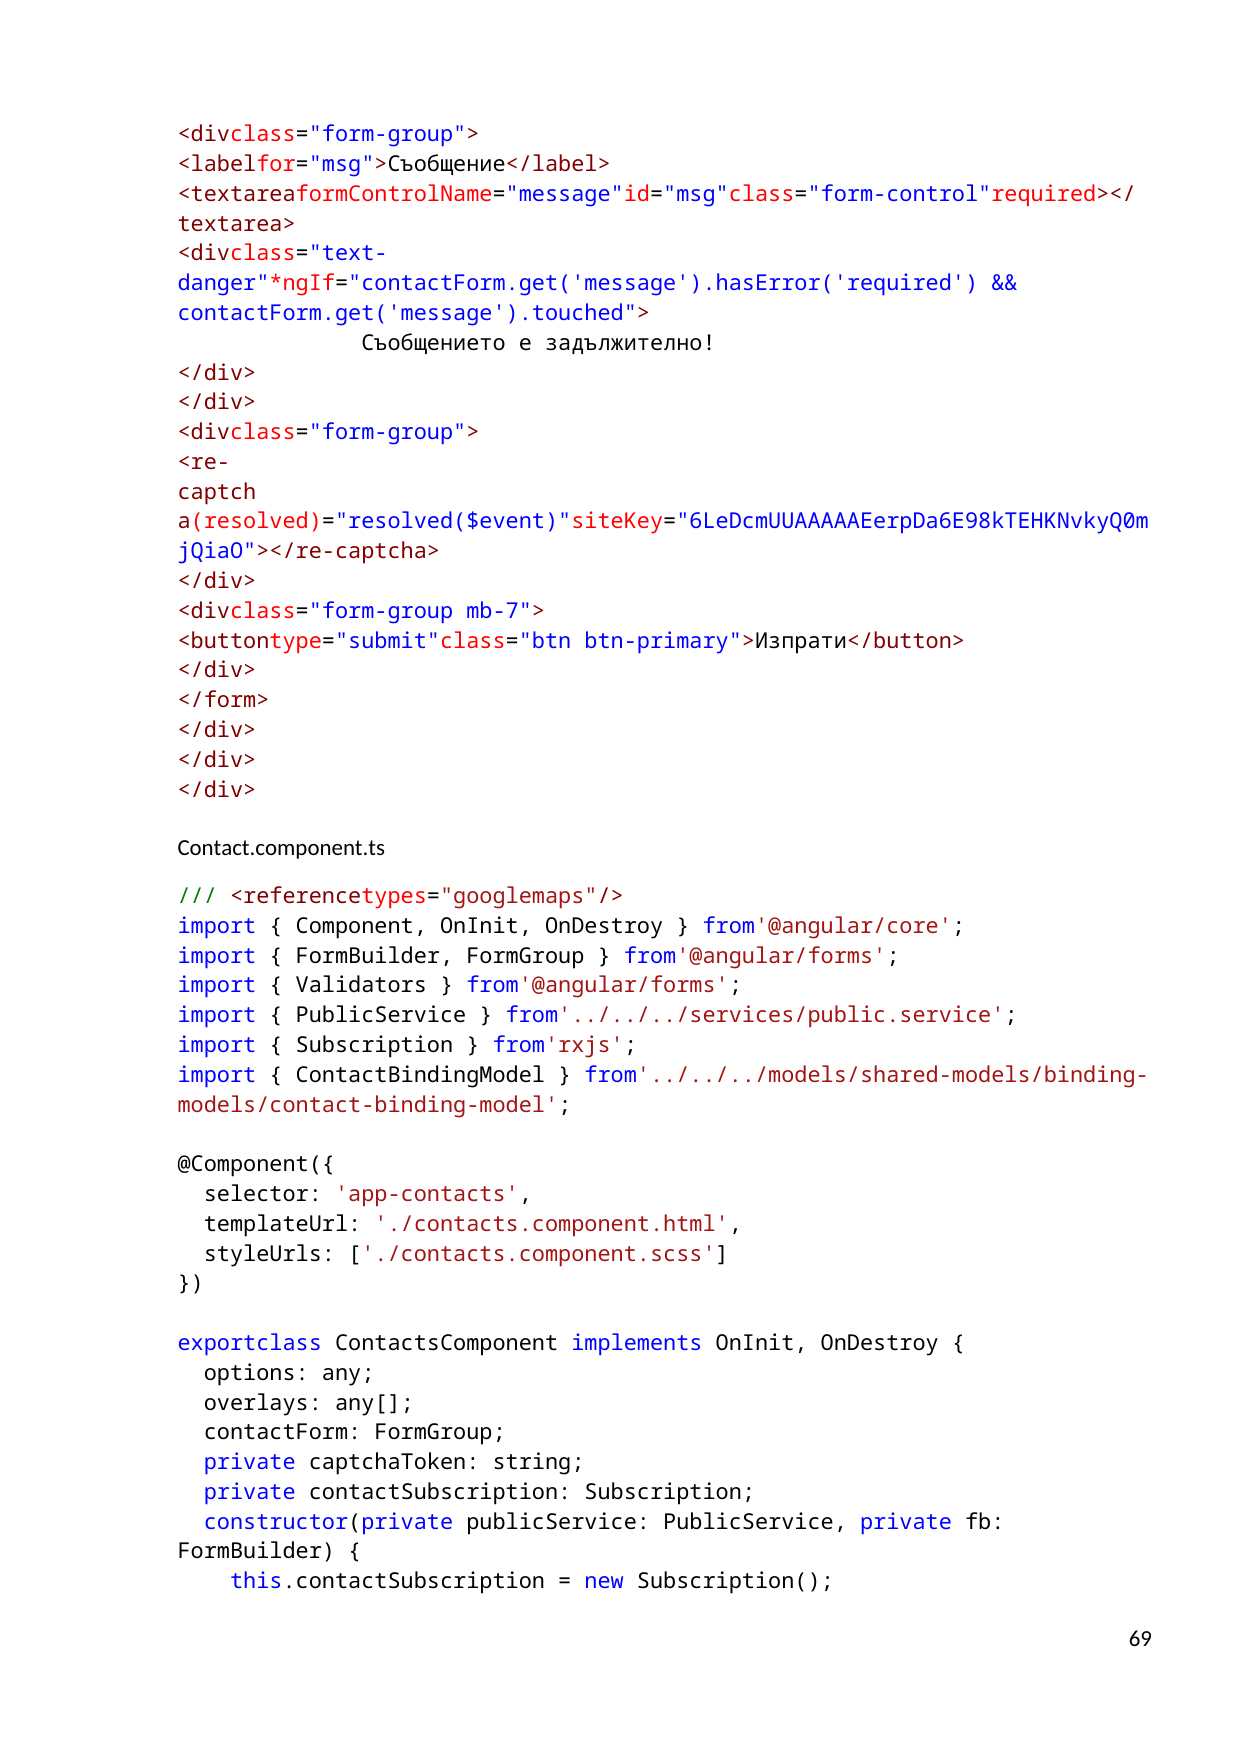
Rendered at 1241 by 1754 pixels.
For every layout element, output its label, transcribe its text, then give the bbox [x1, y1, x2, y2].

text <buttontype="submit"class="btn btn-primary">Изпрати</button> [177, 624, 1152, 654]
text Contact.component.ts [177, 833, 1152, 861]
text Съобщението е задължително! [177, 327, 1152, 356]
text private captchaToken: string; [177, 1446, 1152, 1476]
text <re-captcha(resolved)="resolved($event)"siteKey="6LeDcmUUAAAAAEerpDa6E98kTEHKNvkyQ0mjQiaO"></re-captcha> [177, 446, 1152, 565]
text exportclass ContactsComponent implements OnInit, OnDestroy { [177, 1327, 1152, 1357]
text private contactSubscription: Subscription; [177, 1476, 1152, 1506]
text @Component({ [177, 1148, 1152, 1178]
text overlays: any[]; [177, 1386, 1152, 1416]
text this.contactSubscription = new Subscription(); [177, 1565, 1152, 1595]
text <divclass="form-group"> [177, 416, 1152, 446]
text <labelfor="msg">Съобщение</label> [177, 148, 1152, 178]
text </div> [177, 744, 1152, 773]
text </div> [177, 714, 1152, 744]
text selector: 'app-contacts', [177, 1178, 1152, 1208]
text import { ContactBindingModel } from'../../../models/shared-models/binding-models/contact-binding-model'; [177, 1059, 1152, 1118]
text <divclass="form-group"> [177, 118, 1152, 148]
text templateUrl: './contacts.component.html', [177, 1208, 1152, 1237]
text <textareaformControlName="message"id="msg"class="form-control"required></textarea> [177, 178, 1152, 237]
text import { Subscription } from'rxjs'; [177, 1029, 1152, 1059]
text </div> [177, 773, 1152, 803]
text styleUrls: ['./contacts.component.scss'] [177, 1237, 1152, 1267]
text /// <referencetypes="googlemaps"/> [177, 880, 1152, 910]
text </div> [177, 654, 1152, 684]
text constructor(private publicService: PublicService, private fb: FormBuilder) { [177, 1506, 1152, 1565]
text import { PublicService } from'../../../services/public.service'; [177, 999, 1152, 1029]
text }) [177, 1267, 1152, 1297]
text </div> [177, 386, 1152, 416]
text </form> [177, 684, 1152, 714]
text <divclass="form-group mb-7"> [177, 595, 1152, 624]
text import { Component, OnInit, OnDestroy } from'@angular/core'; [177, 910, 1152, 939]
text </div> [177, 565, 1152, 595]
text import { FormBuilder, FormGroup } from'@angular/forms'; [177, 939, 1152, 969]
text <divclass="text-danger"*ngIf="contactForm.get('message').hasError('required') && contactForm.get('message').touched"> [177, 237, 1152, 327]
text import { Validators } from'@angular/forms'; [177, 969, 1152, 999]
text options: any; [177, 1357, 1152, 1386]
text contactForm: FormGroup; [177, 1416, 1152, 1446]
text </div> [177, 356, 1152, 386]
